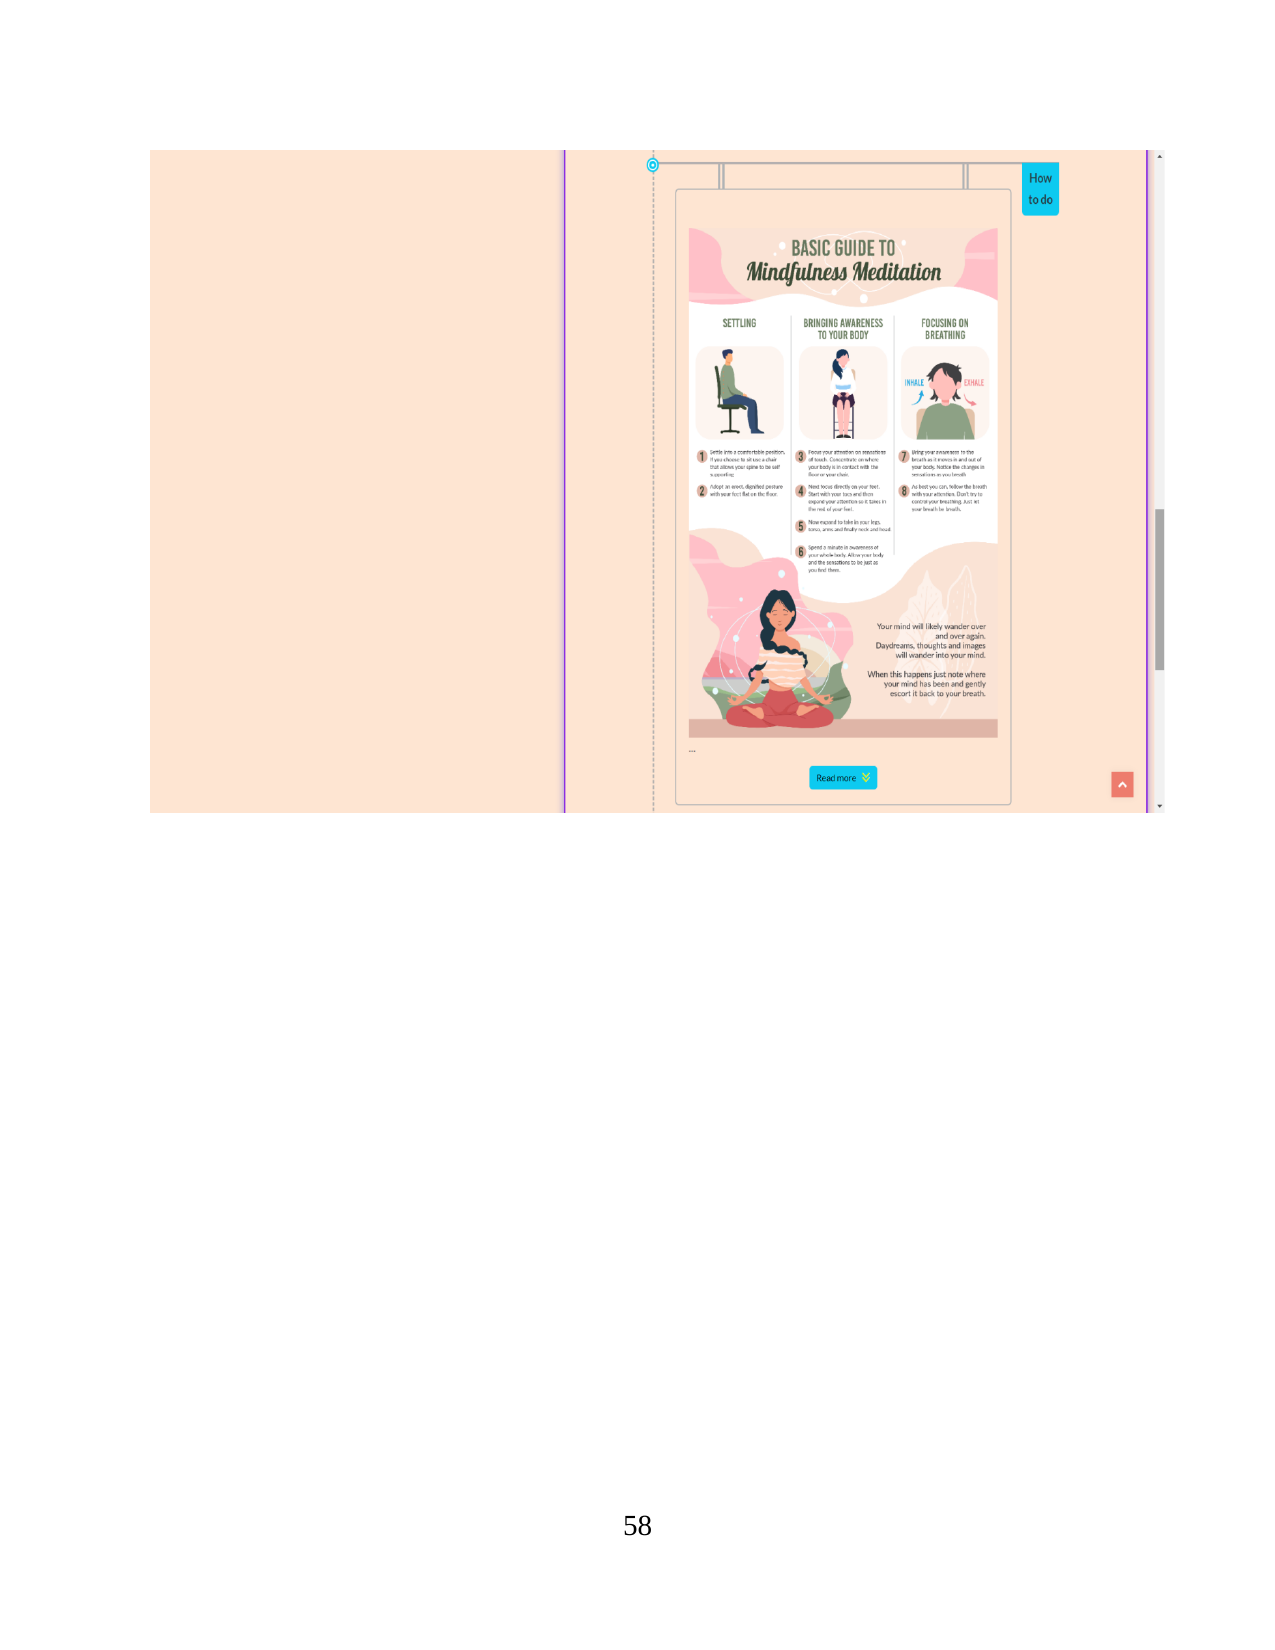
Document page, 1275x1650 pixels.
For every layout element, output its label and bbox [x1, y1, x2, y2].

picture [150, 150, 1165, 813]
